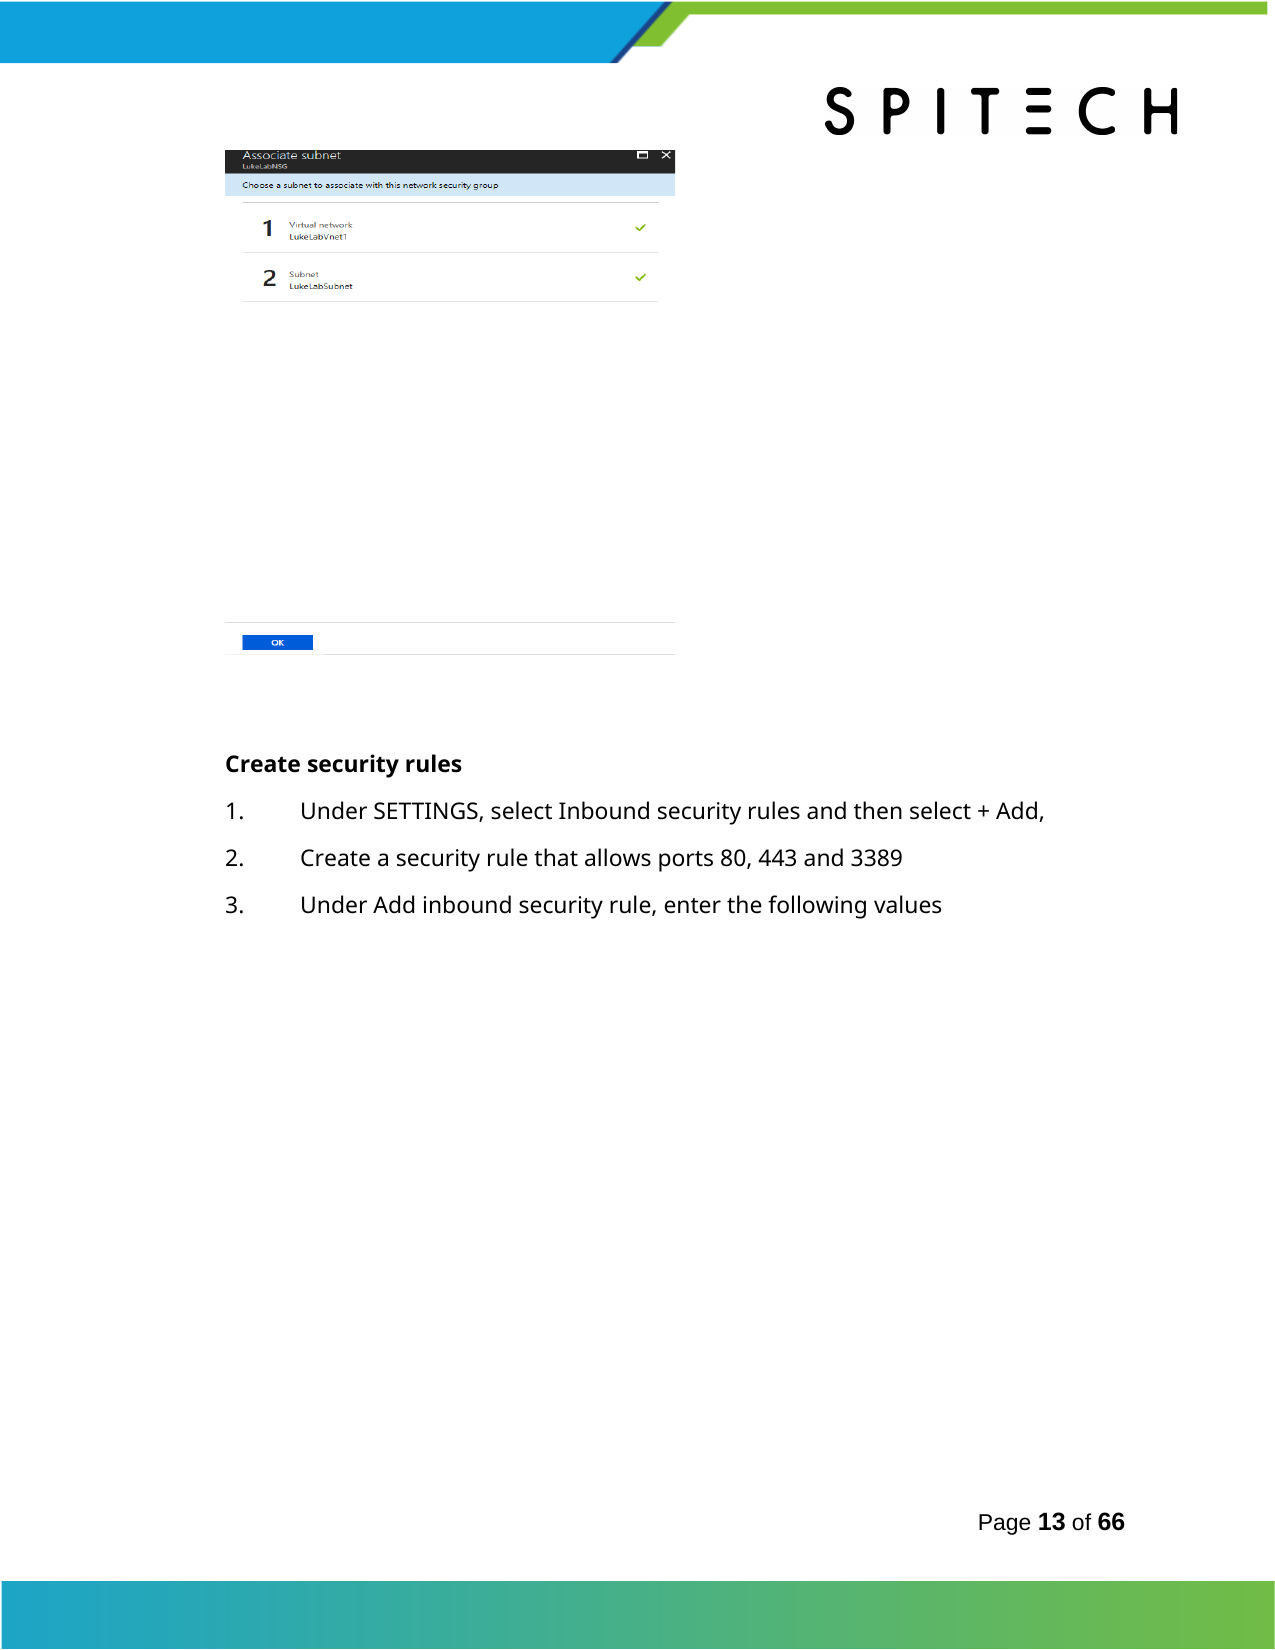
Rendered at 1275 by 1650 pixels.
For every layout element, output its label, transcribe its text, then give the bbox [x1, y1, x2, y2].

list Under SETTINGS, select Inbound security rules and then select + Add, [225, 795, 1125, 827]
picture [825, 87, 1178, 135]
picture [611, 1, 1268, 64]
text Create security rules [225, 748, 1125, 780]
list Under Add inbound security rule, enter the following values [225, 889, 1125, 920]
picture [225, 150, 675, 655]
picture [1, 1581, 1275, 1649]
list Create a security rule that allows ports 80, 443 and 3389 [225, 842, 1125, 873]
